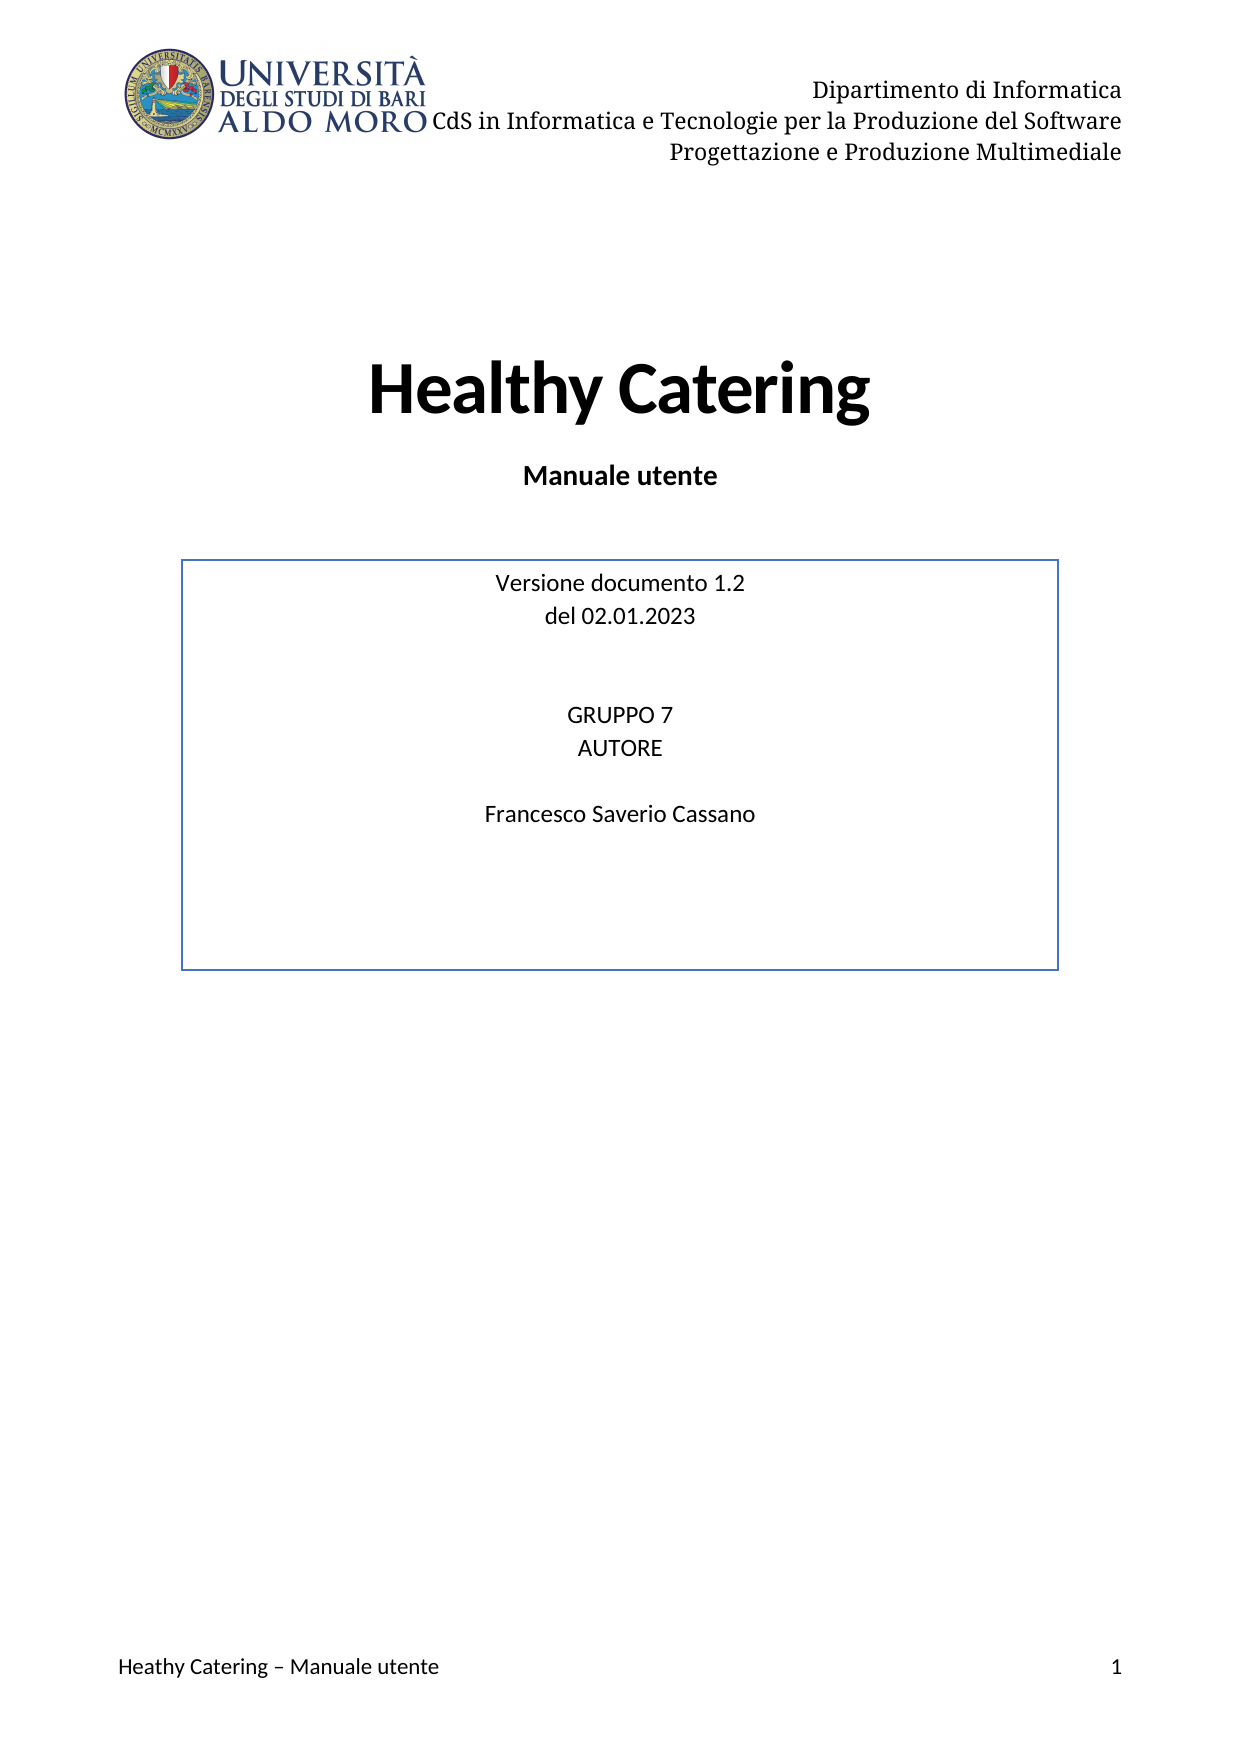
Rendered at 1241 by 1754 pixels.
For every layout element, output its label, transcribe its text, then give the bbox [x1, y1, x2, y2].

text Manuale utente [118, 457, 1122, 492]
title Healthy Catering [118, 340, 1122, 432]
picture [118, 41, 433, 147]
